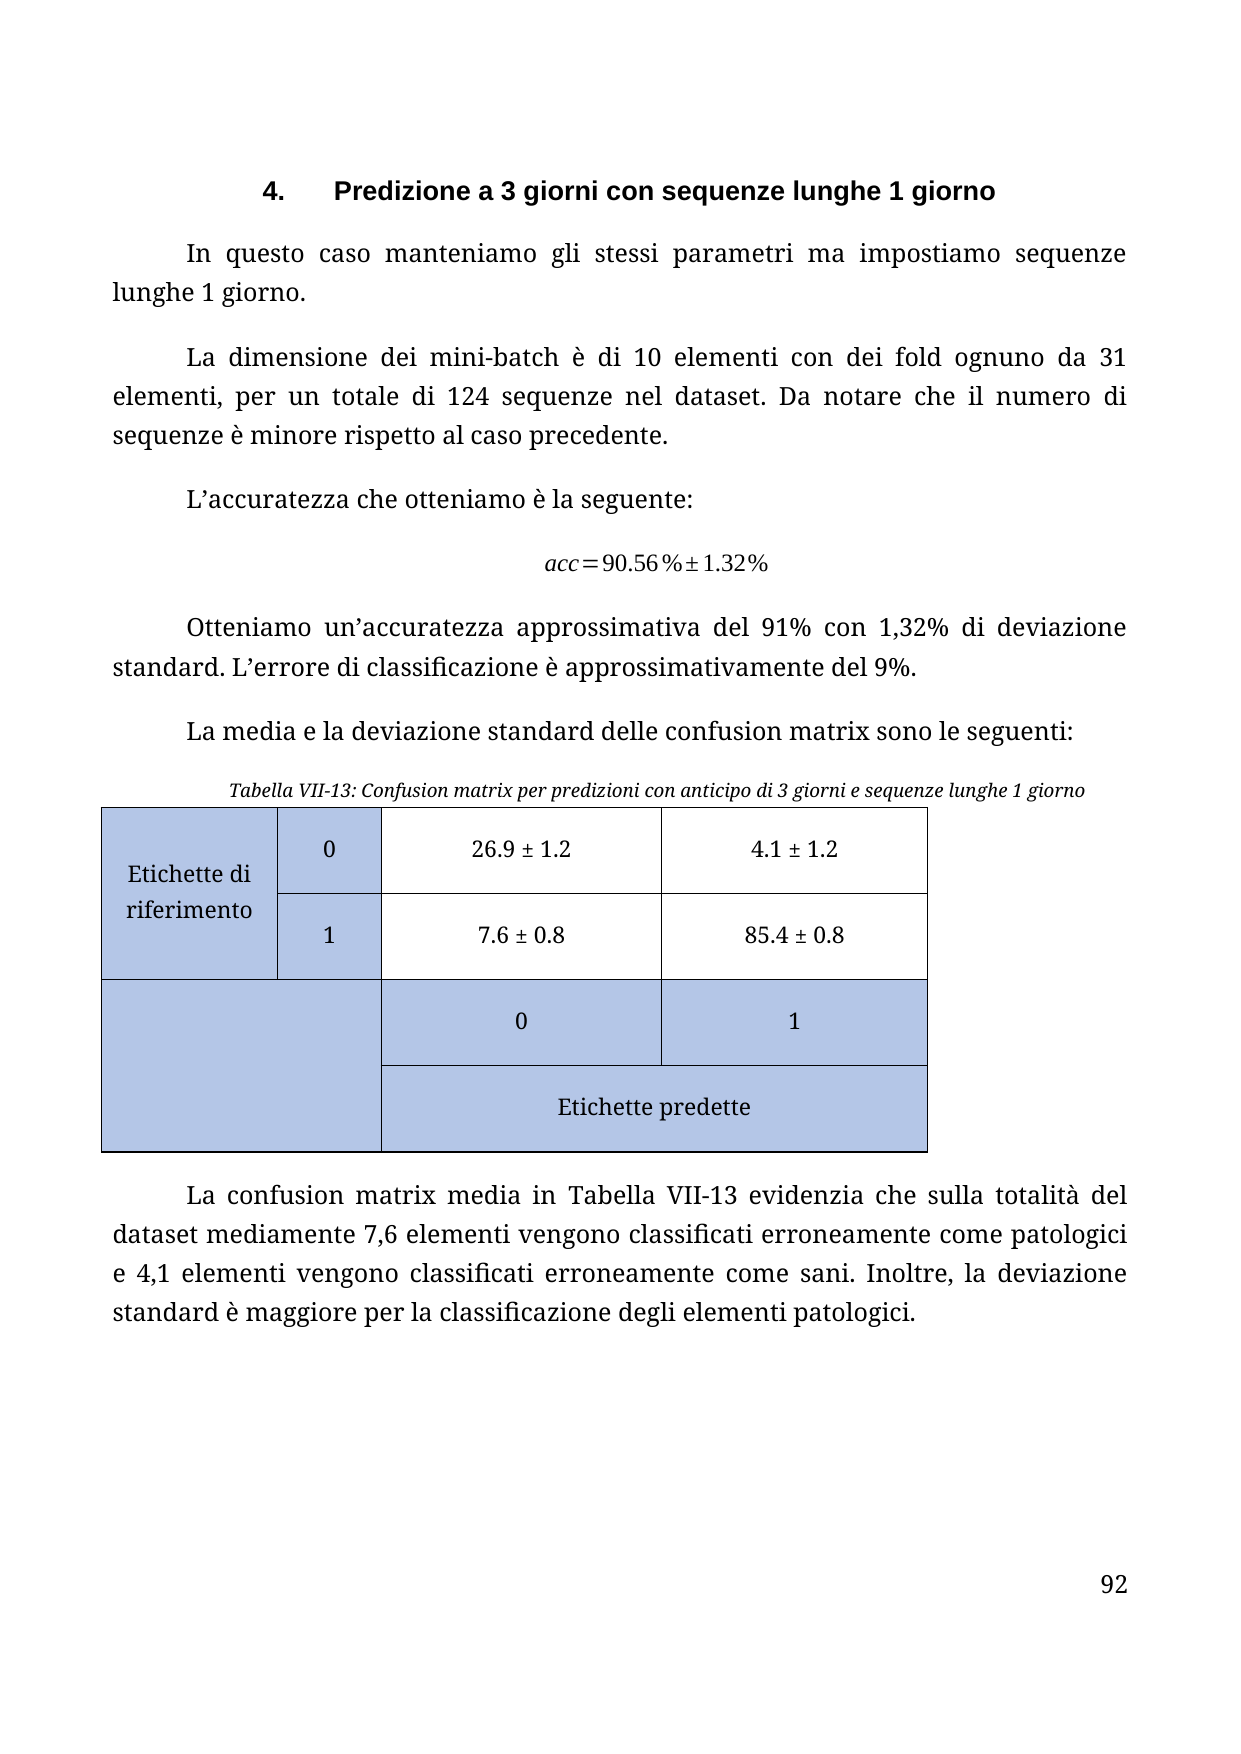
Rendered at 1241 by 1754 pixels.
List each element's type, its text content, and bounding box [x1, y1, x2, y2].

subtitle Predizione a 3 giorni con sequenze lunghe 1 giorno [262, 175, 1128, 206]
table_cell 7.6 ± 0.8 [382, 894, 661, 979]
table_cell 85.4 ± 0.8 [662, 894, 927, 979]
text L’accuratezza che otteniamo è la seguente: [112, 482, 1128, 516]
table_cell [102, 980, 381, 1151]
table_header 0 [278, 808, 381, 893]
text In questo caso manteniamo gli stessi parametri ma impostiamo sequenze lunghe 1 giorno. [112, 236, 1128, 309]
table_header 26.9 ± 1.2 [382, 808, 661, 893]
table_cell 1 [662, 980, 927, 1065]
table_header 4.1 ± 1.2 [662, 808, 927, 893]
table_cell 0 [382, 980, 661, 1065]
table_header Etichette di riferimento [102, 808, 277, 979]
table_cell 1 [278, 894, 381, 979]
table_cell Etichette predette [382, 1066, 927, 1151]
text La media e la deviazione standard delle confusion matrix sono le seguenti: [112, 713, 1128, 747]
text Otteniamo un’accuratezza approssimativa del 91% con 1,32% di deviazione standard. L’errore di classificazione è approssimativamente del 9%. [112, 610, 1128, 683]
text La dimensione dei mini-batch è di 10 elementi con dei fold ognuno da 31 elementi, per un totale di 124 sequenze nel dataset. Da notare che il numero di sequenze è minore rispetto al caso precedente. [112, 339, 1128, 452]
